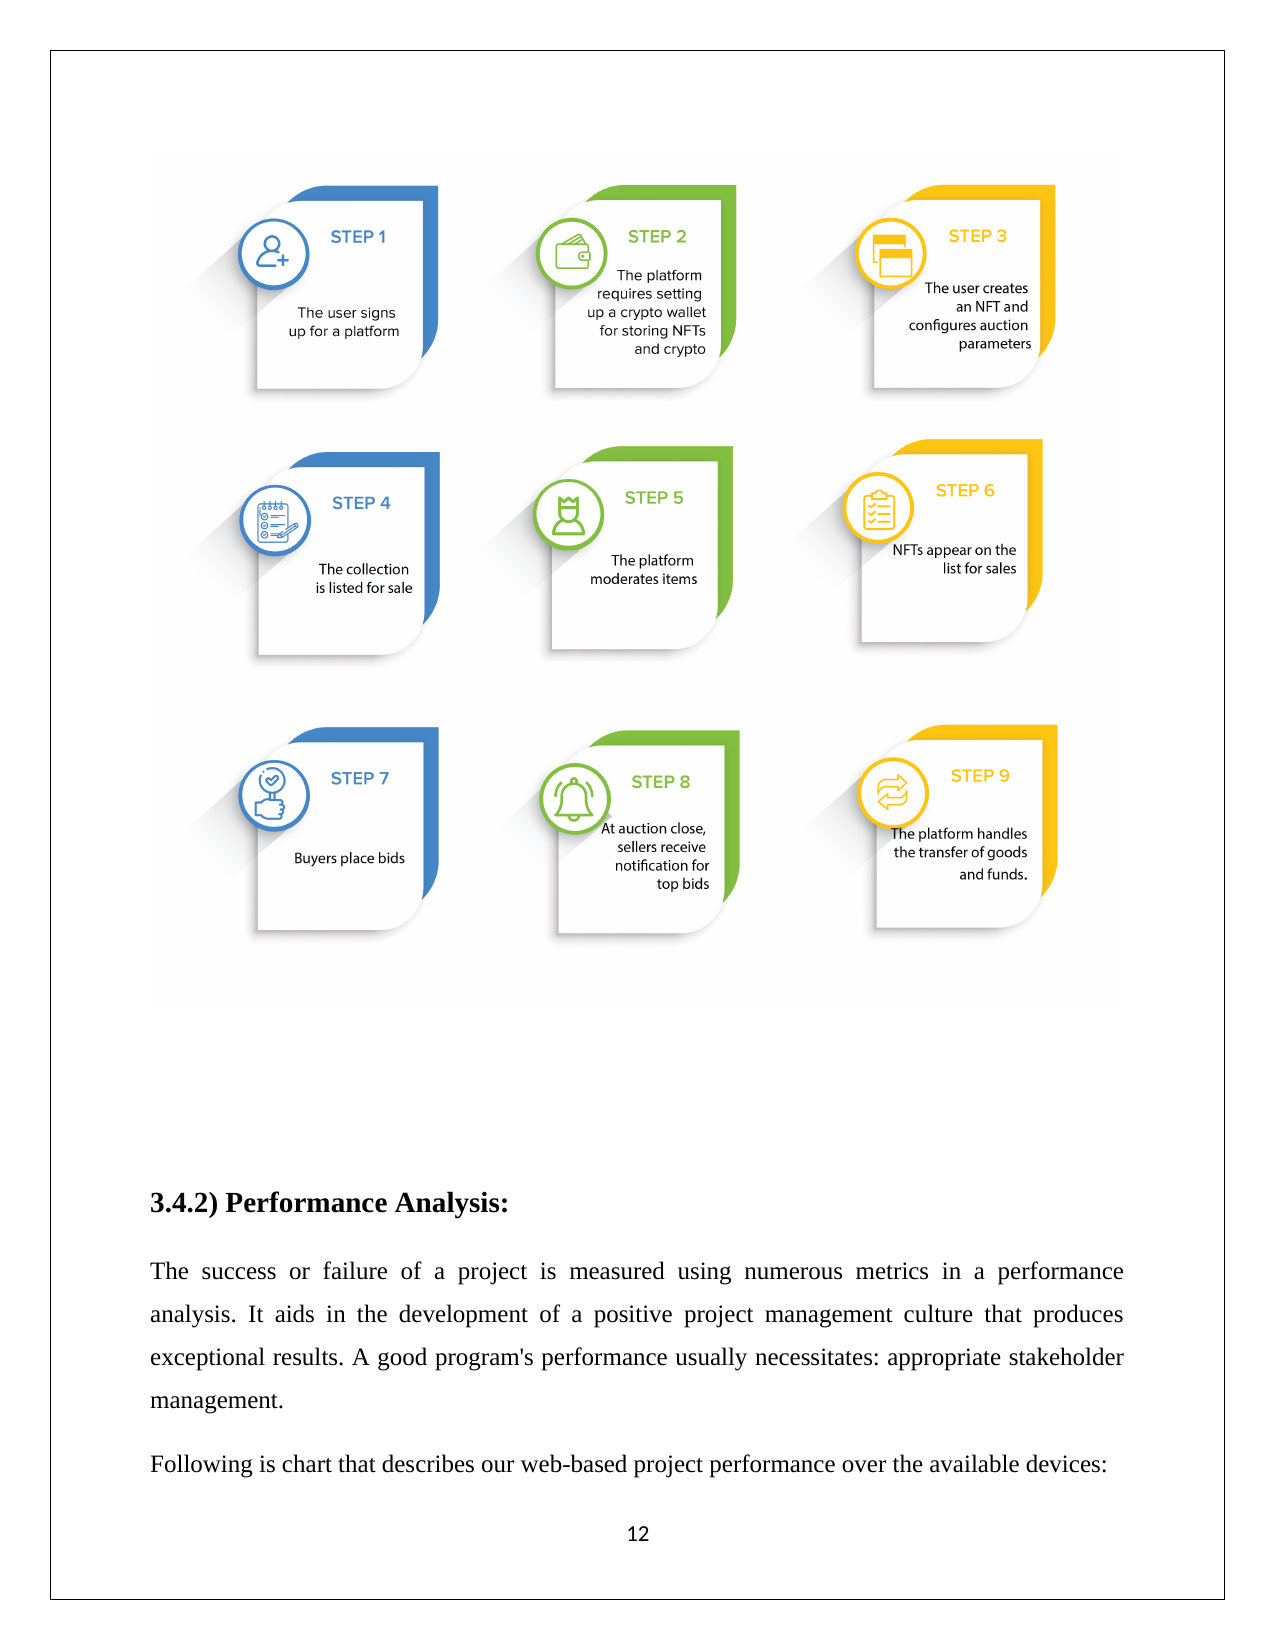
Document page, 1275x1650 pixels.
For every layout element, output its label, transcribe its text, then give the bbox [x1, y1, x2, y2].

text The success or failure of a project is measured using numerous metrics in a performance analysis. It aids in the development of a positive project management culture that produces exceptional results. A good program's performance usually necessitates: appropriate stakeholder management. [150, 1256, 1125, 1414]
text Following is chart that describes our web-based project performance over the available devices: [150, 1449, 1125, 1478]
picture [150, 150, 1125, 1008]
text 3.4.2) Performance Analysis: [150, 1185, 1125, 1218]
